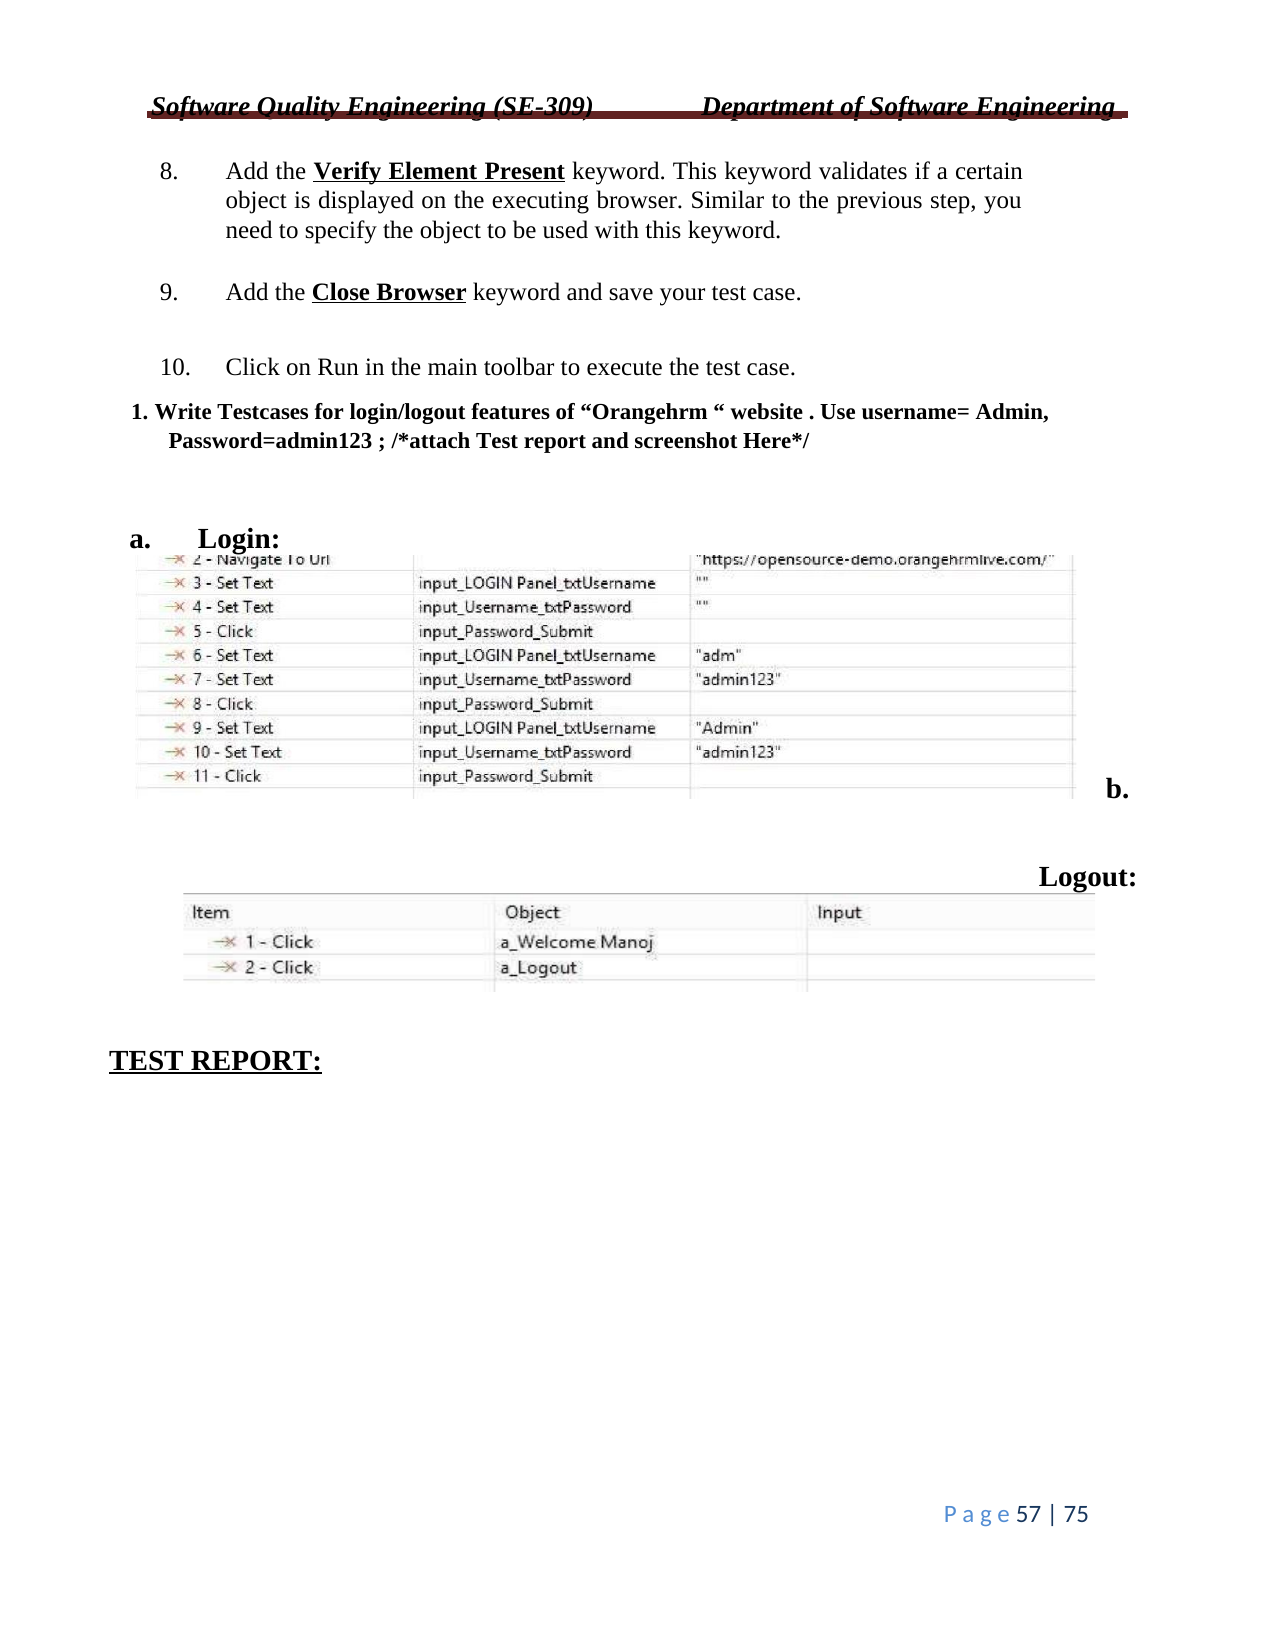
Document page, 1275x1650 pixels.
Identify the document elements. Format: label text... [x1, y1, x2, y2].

picture [183, 893, 1096, 992]
text a. Login: [111, 522, 1150, 555]
text TEST REPORT: [109, 1043, 1150, 1076]
text 1. Write Testcases for login/logout features of “Orangehrm “ website . Use username= Admin, Password=admin123 ; /*attach Test report and screenshot Here*/ [131, 398, 1150, 453]
list Click on Run in the main toolbar to execute the test case. [159, 352, 1023, 381]
list Add the Verify Element Present keyword. This keyword validates if a certain object is displayed on the executing browser. Similar to the previous step, you need to specify the object to be used with this keyword. [159, 156, 1023, 244]
list Add the Close Browser keyword and save your test case. [159, 277, 1023, 306]
picture [135, 555, 1077, 799]
